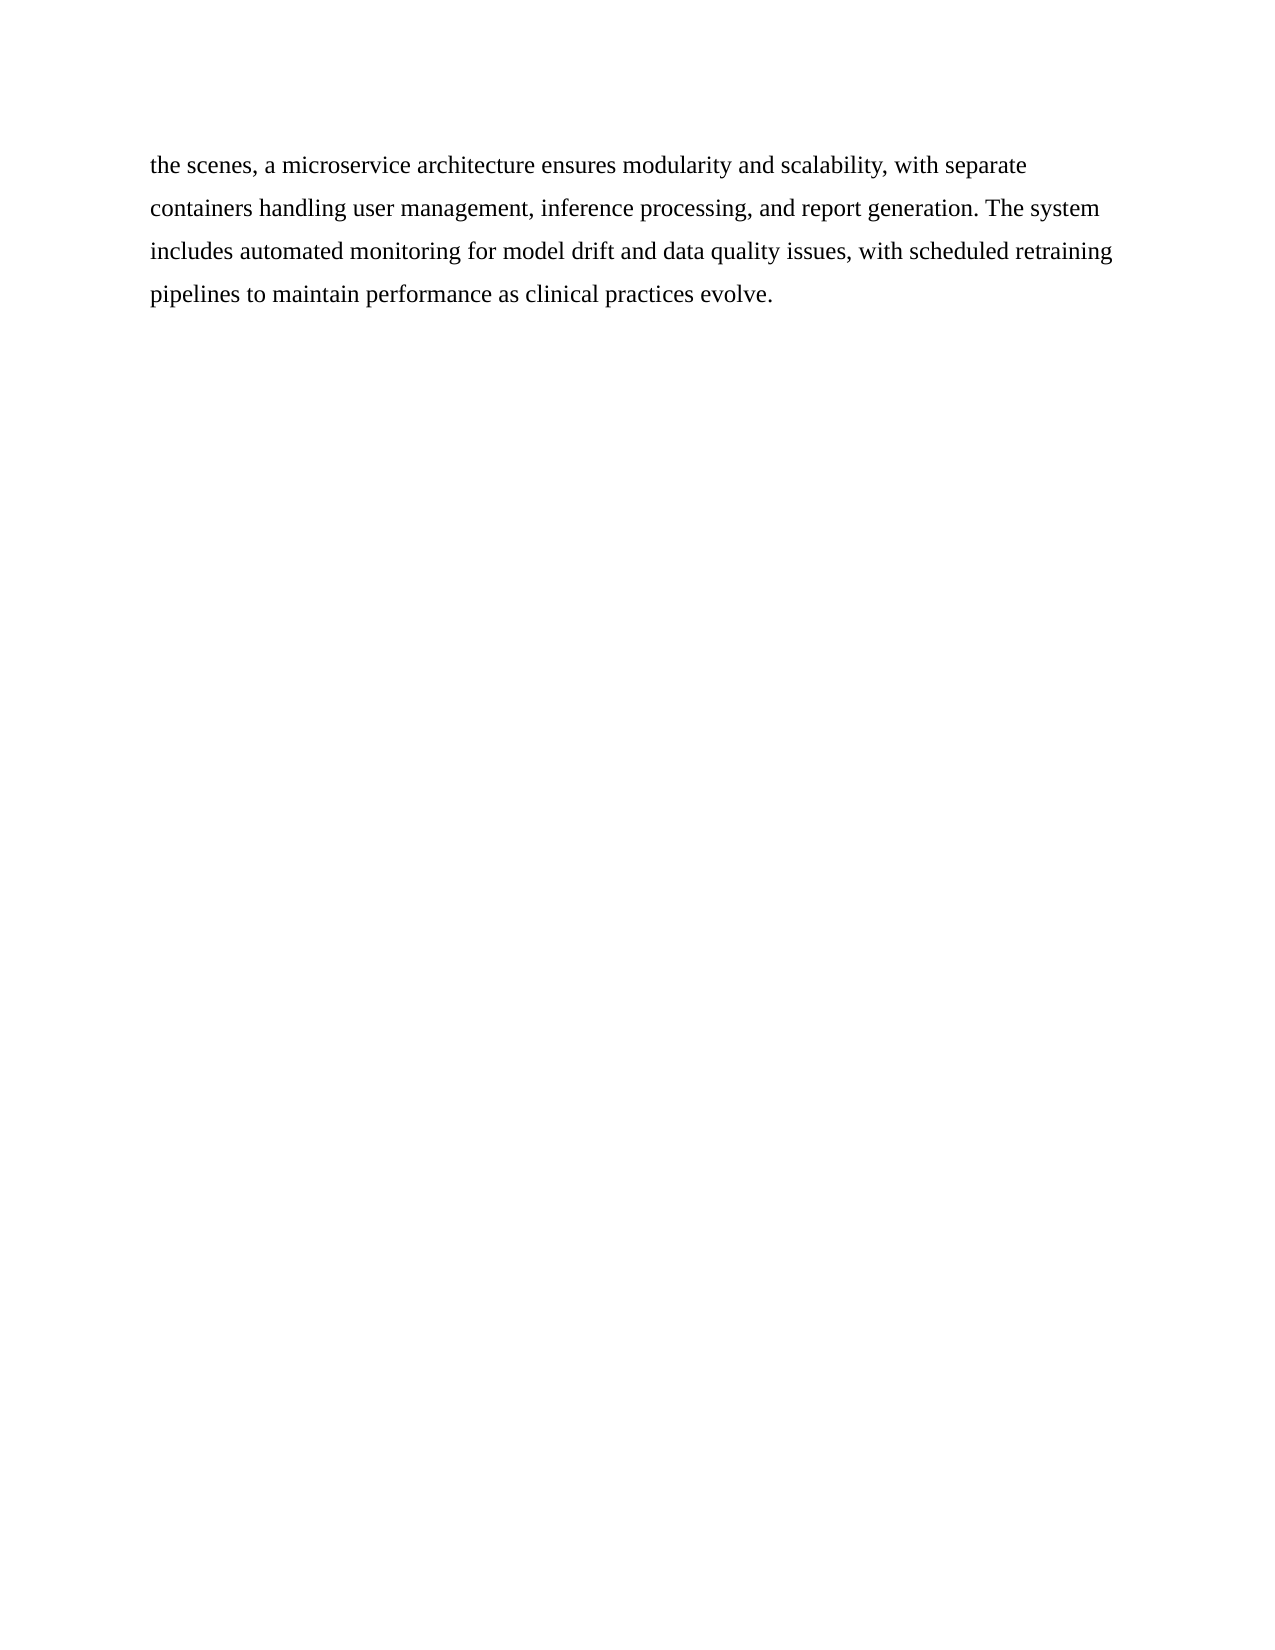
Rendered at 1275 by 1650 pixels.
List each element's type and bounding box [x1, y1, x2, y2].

text [150, 150, 1125, 308]
